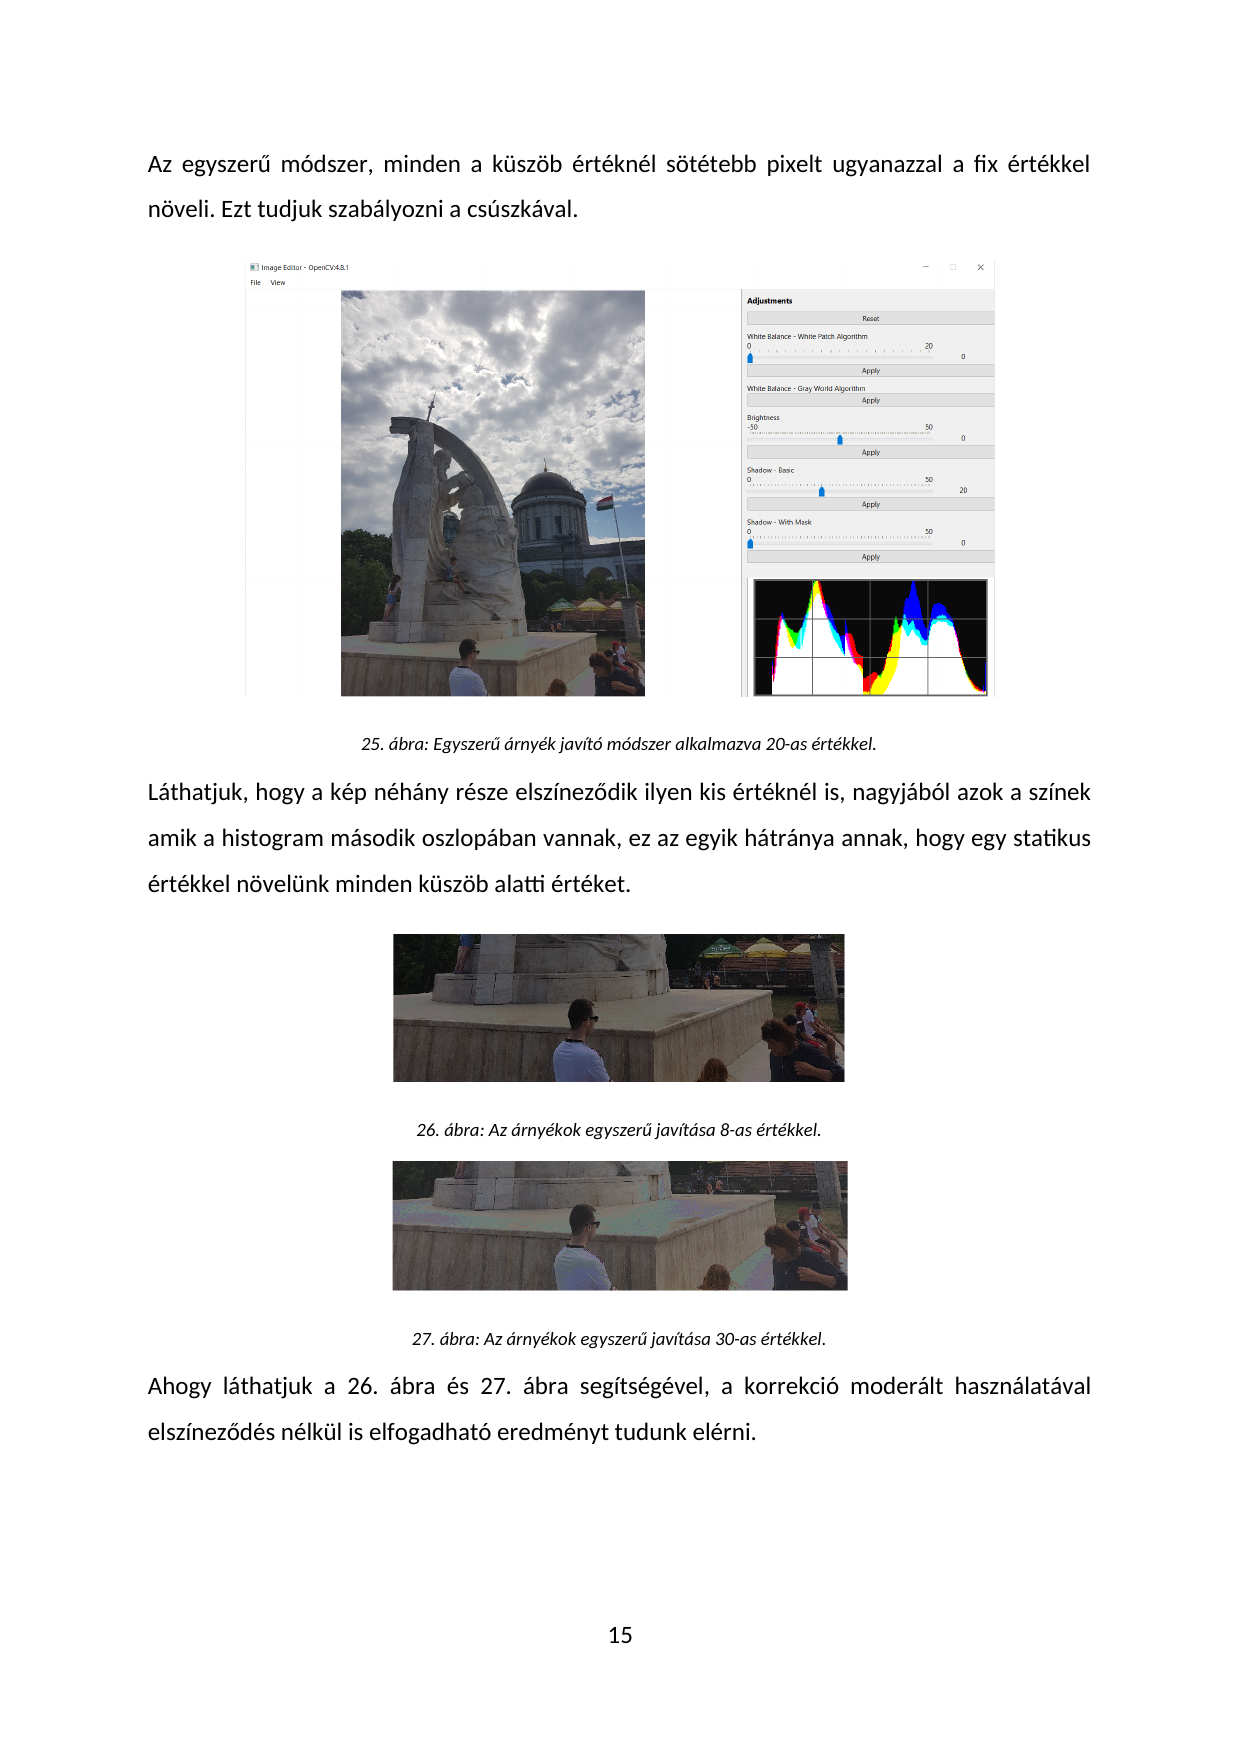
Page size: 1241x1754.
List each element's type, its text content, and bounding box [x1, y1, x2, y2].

text 26. ábra: Az árnyékok egyszerű javítása 8-as értékkel. [148, 1118, 1092, 1141]
picture [393, 934, 847, 1082]
picture [392, 1161, 848, 1291]
text 25. ábra: Egyszerű árnyék javító módszer alkalmazva 20-as értékkel. [148, 733, 1092, 756]
text Ahogy láthatjuk a 26. ábra és 27. ábra segítségével, a korrekció moderált használatával elszíneződés nélkül is elfogadható eredményt tudunk elérni. [148, 1370, 1092, 1447]
text Láthatjuk, hogy a kép néhány része elszíneződik ilyen kis értéknél is, nagyjából azok a színek amik a histogram második oszlopában vannak, ez az egyik hátránya annak, hogy egy statikus értékkel növelünk minden küszöb alatti értéket. [148, 776, 1092, 898]
picture [245, 260, 995, 697]
text Az egyszerű módszer, minden a küszöb értéknél sötétebb pixelt ugyanazzal a fix értékkel növeli. Ezt tudjuk szabályozni a csúszkával. [148, 148, 1092, 224]
text 27. ábra: Az árnyékok egyszerű javítása 30-as értékkel. [148, 1327, 1092, 1349]
